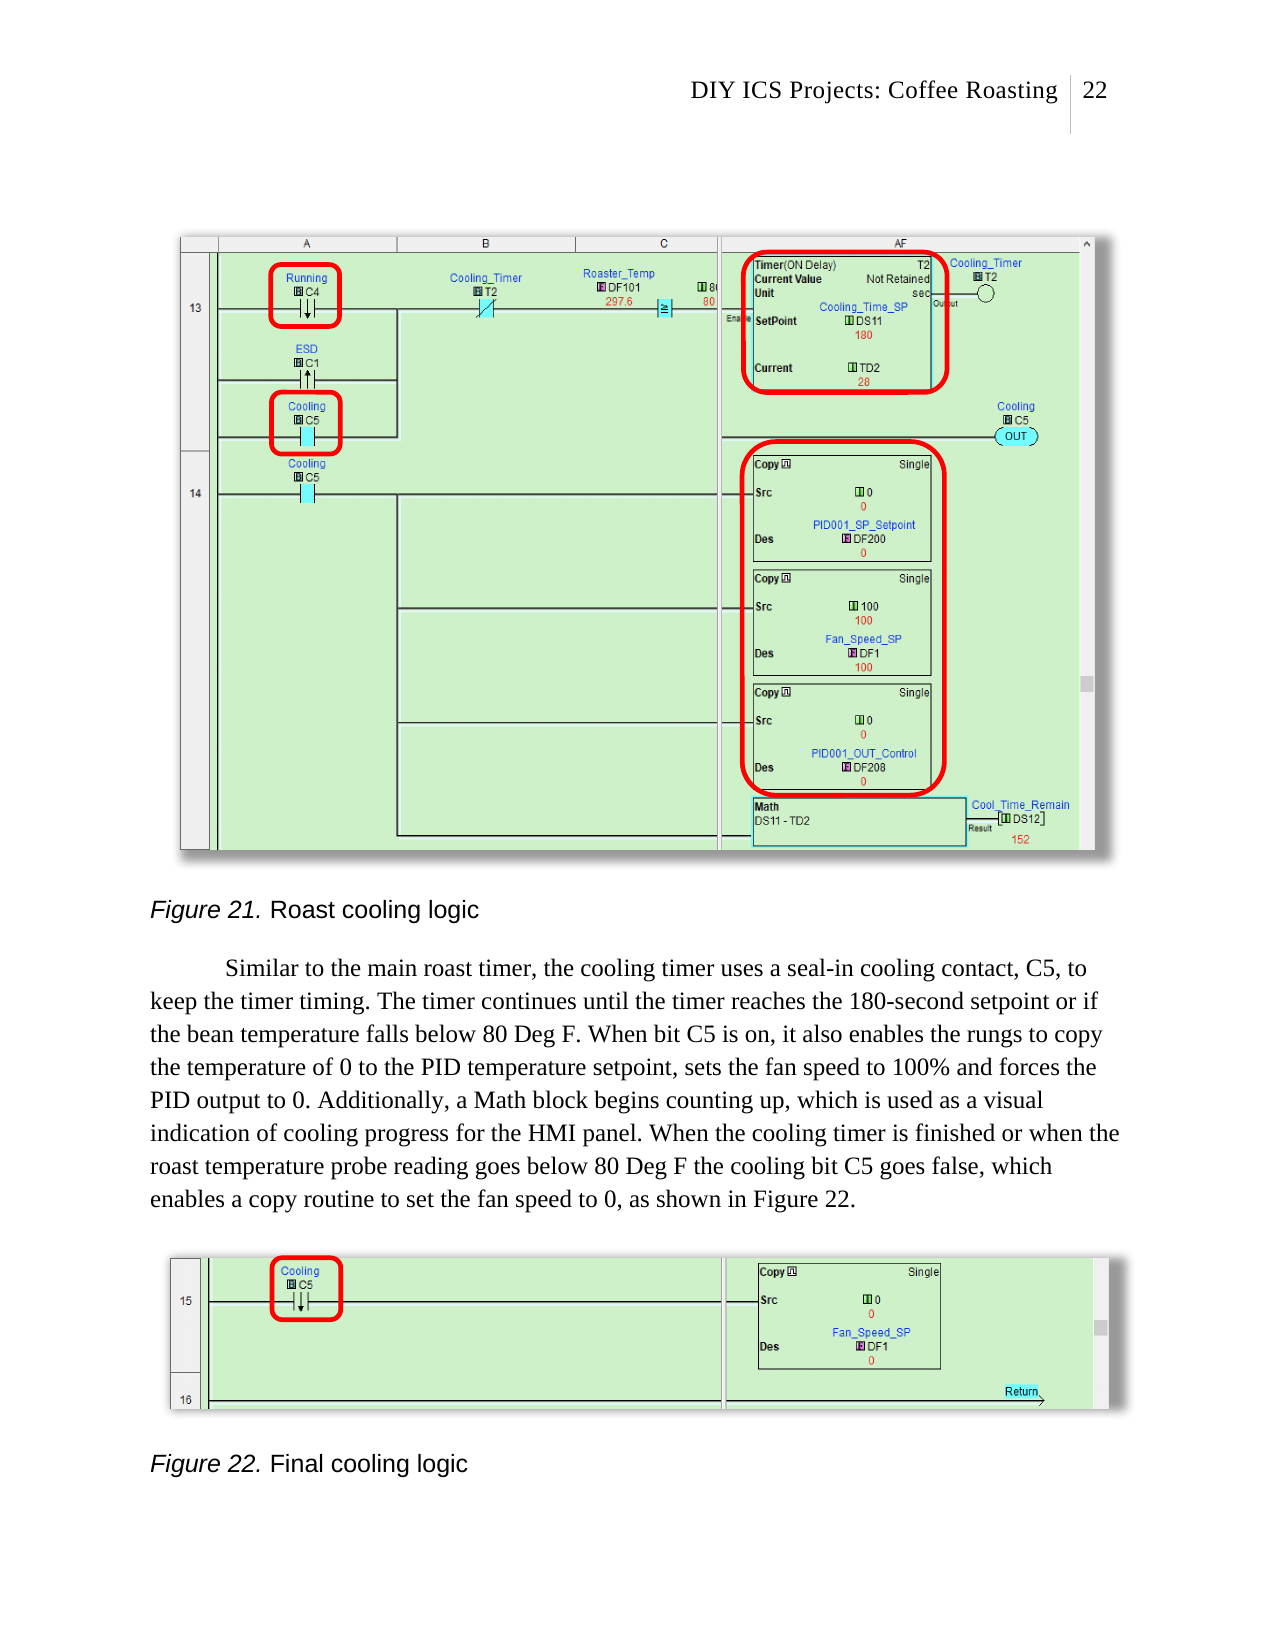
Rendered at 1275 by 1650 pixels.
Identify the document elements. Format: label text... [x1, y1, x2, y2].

picture [170, 1258, 1109, 1409]
text Figure 21. Roast cooling logic [150, 895, 1125, 924]
picture [275, 1261, 338, 1317]
text Similar to the main roast timer, the cooling timer uses a seal-in cooling contact, C5, to keep the timer timing. The timer continues until the timer reaches the 180-second setpoint or if the bean temperature falls below 80 Deg F. When bit C5 is on, it also enables the rungs to copy the temperature of 0 to the PID temperature setpoint, sets the fan speed to 100% and forces the PID output to 0. Additionally, a Math block begins counting up, which is used as a visual indication of cooling progress for the HMI panel. When the cooling timer is finished or when the roast temperature probe reading goes below 80 Deg F the cooling bit C5 goes false, which enables a copy routine to set the fan speed to 0, as shown in Figure 22. [150, 953, 1125, 1213]
text Figure 22. Final cooling logic [150, 1449, 1125, 1478]
picture [180, 237, 1095, 850]
